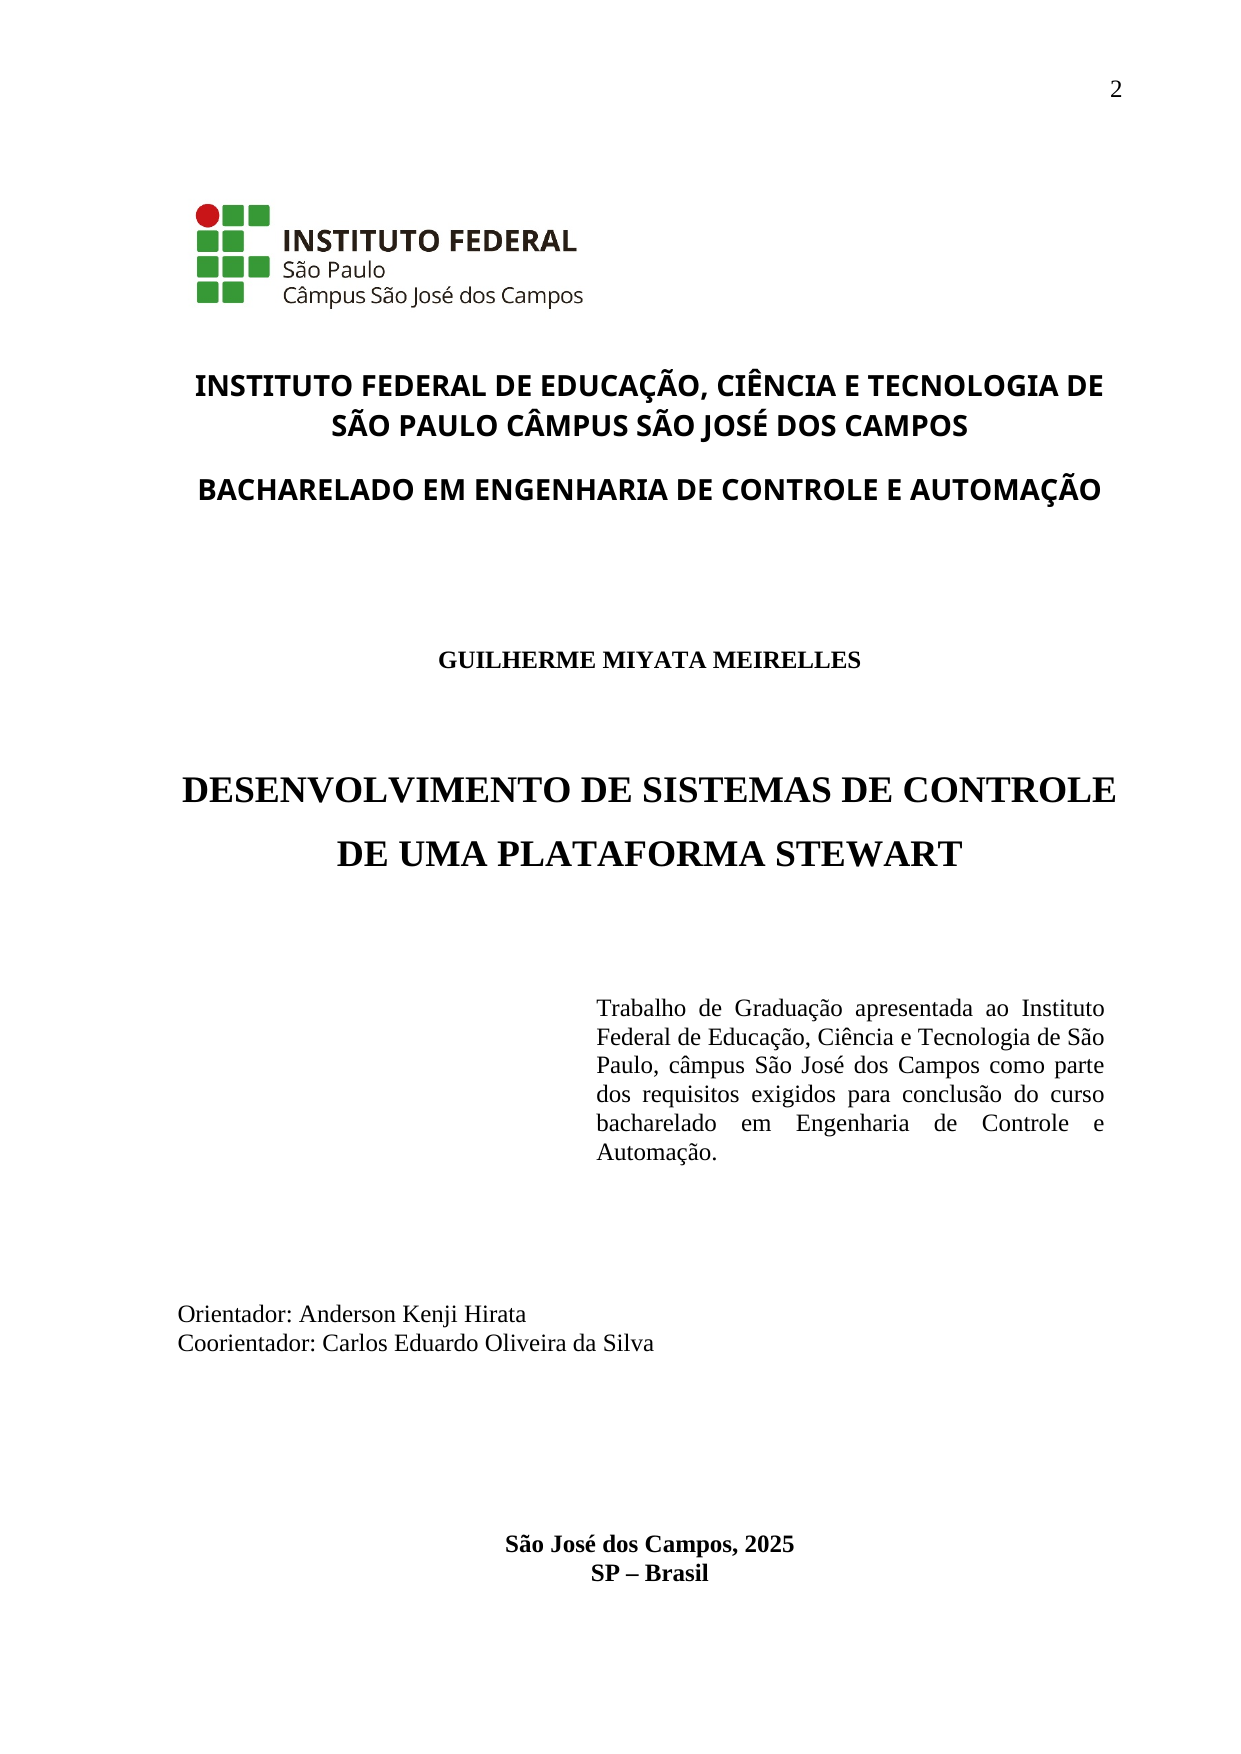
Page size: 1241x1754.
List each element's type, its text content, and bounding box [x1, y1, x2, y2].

text DESENVOLVIMENTO DE SISTEMAS DE CONTROLE DE UMA PLATAFORMA STEWART [177, 767, 1122, 875]
text SP – Brasil [177, 1558, 1122, 1587]
text Coorientador: Carlos Eduardo Oliveira da Silva [177, 1328, 1122, 1357]
text São José dos Campos, 2025 [177, 1529, 1122, 1558]
picture [177, 177, 593, 326]
text GUILHERME MIYATA MEIRELLES [177, 645, 1122, 674]
text BACHARELADO EM ENGENHARIA DE CONTROLE E AUTOMAÇÃO [177, 470, 1122, 509]
text INSTITUTO FEDERAL DE EDUCAÇÃO, CIÊNCIA E TECNOLOGIA DE SÃO PAULO CÂMPUS SÃO JOSÉ DOS CAMPOS [177, 365, 1122, 445]
text Orientador: Anderson Kenji Hirata [177, 1299, 1122, 1328]
